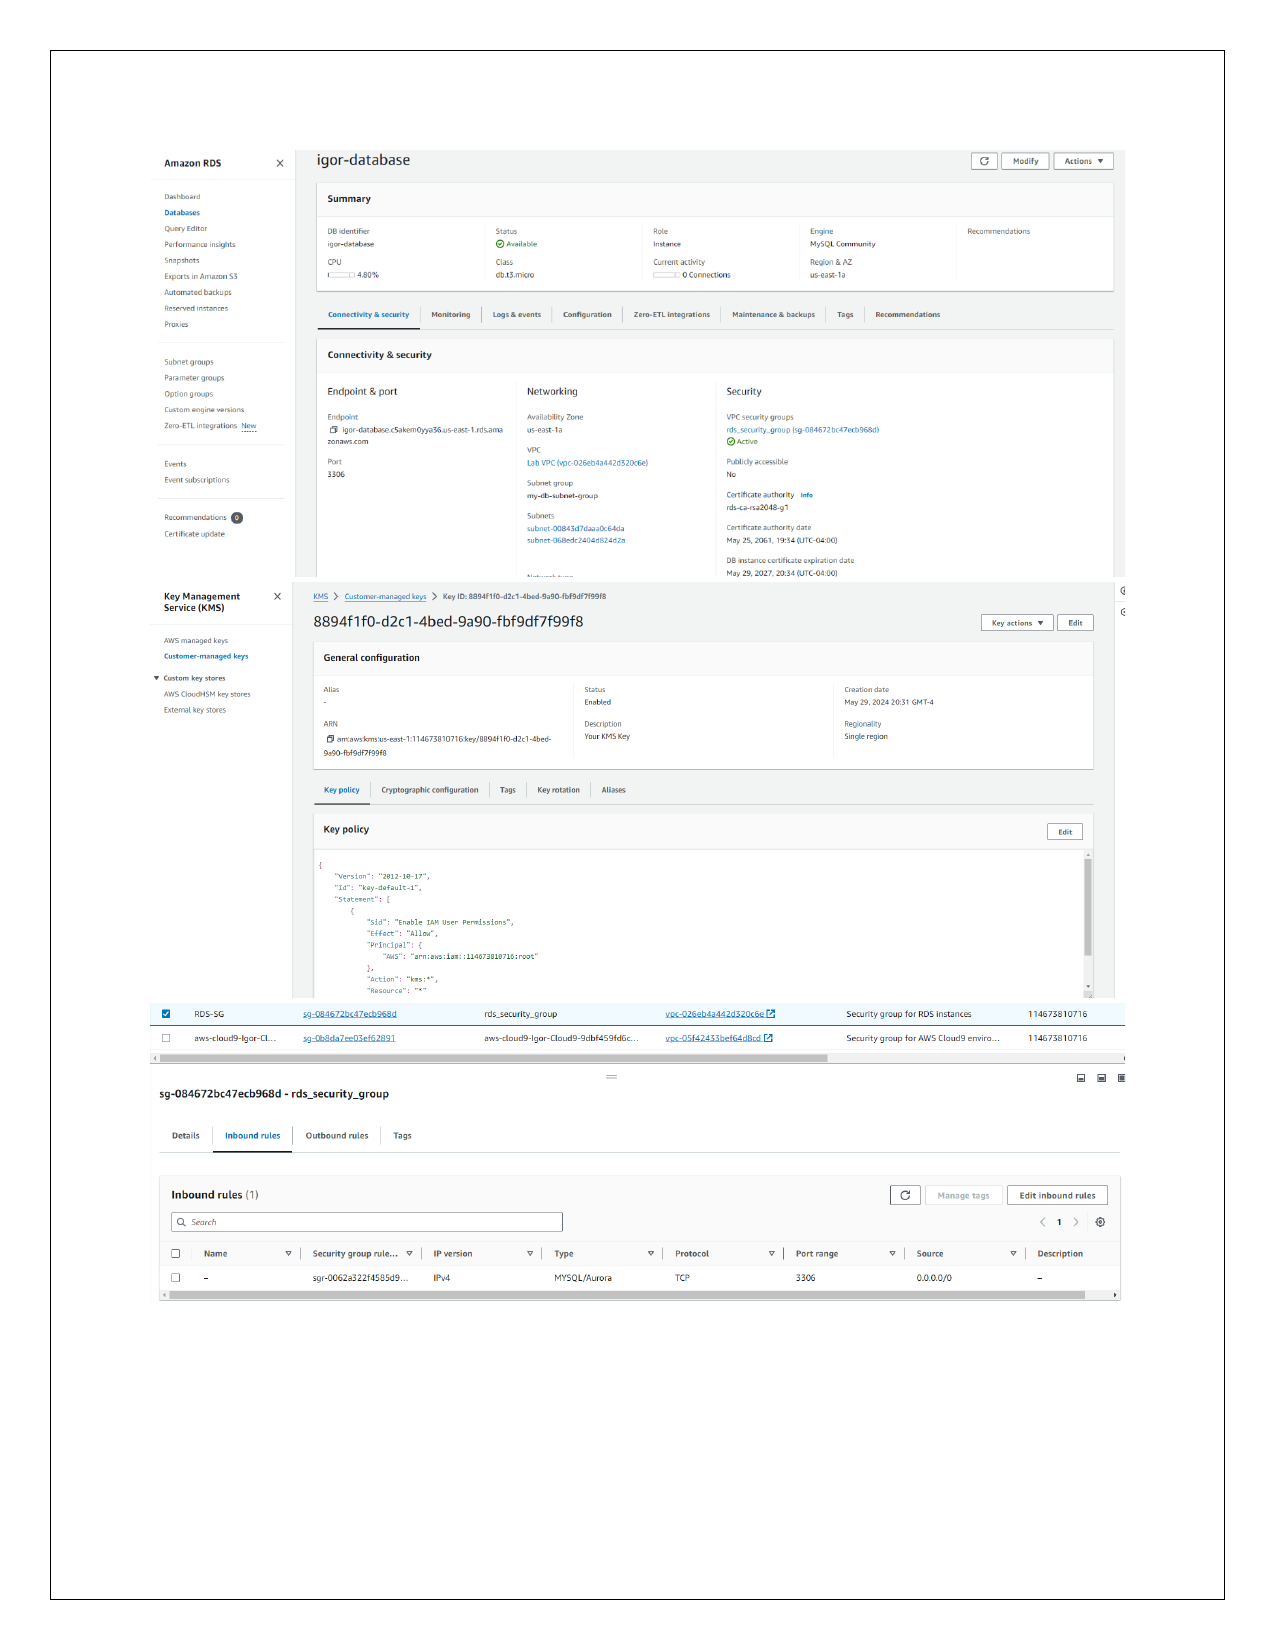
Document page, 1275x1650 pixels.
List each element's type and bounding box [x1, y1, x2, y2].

picture [150, 150, 1125, 577]
picture [150, 582, 1125, 998]
picture [150, 1003, 1125, 1304]
